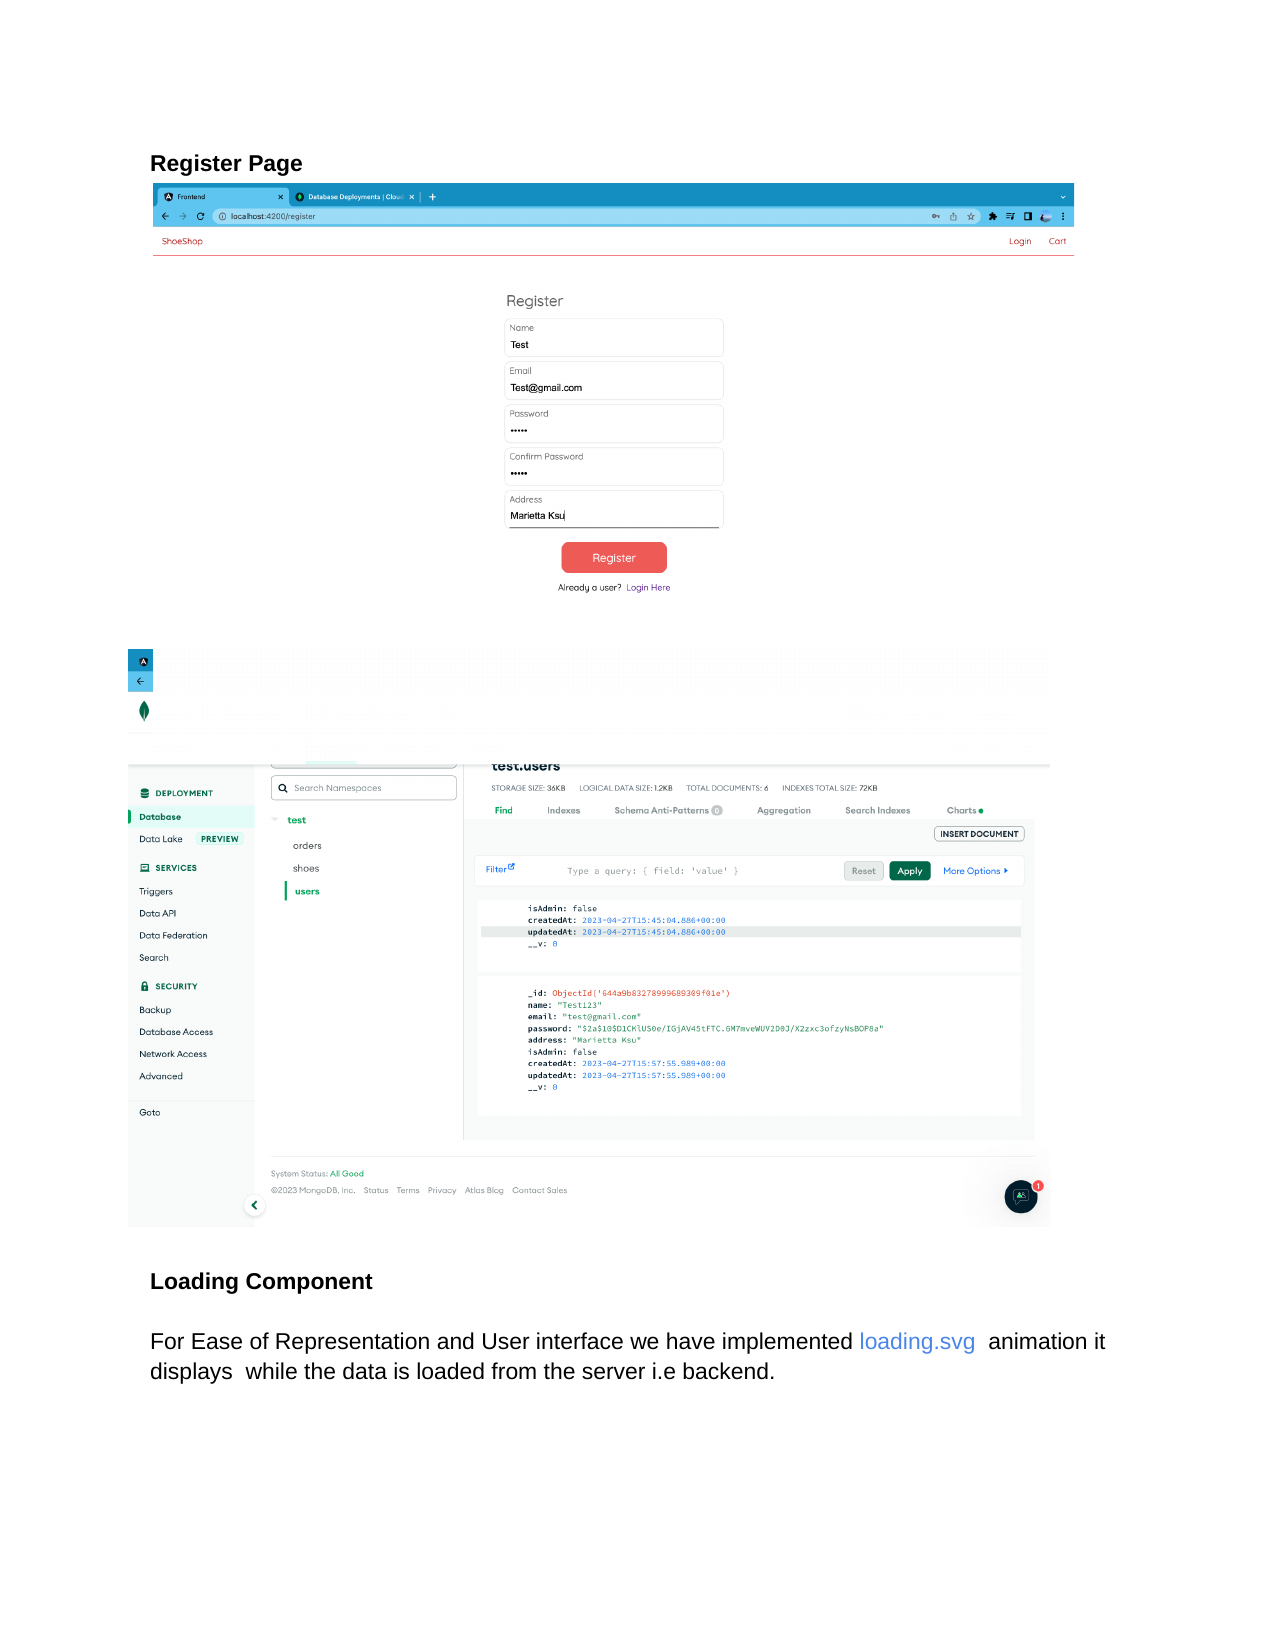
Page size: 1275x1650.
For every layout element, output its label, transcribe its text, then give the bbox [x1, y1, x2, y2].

picture [128, 183, 1075, 1227]
text Loading Component [150, 1268, 1125, 1294]
text Register Page [150, 150, 1125, 176]
text For Ease of Representation and User interface we have implemented loading.svg animation it displays while the data is loaded from the server i.e backend. [150, 1328, 1125, 1385]
